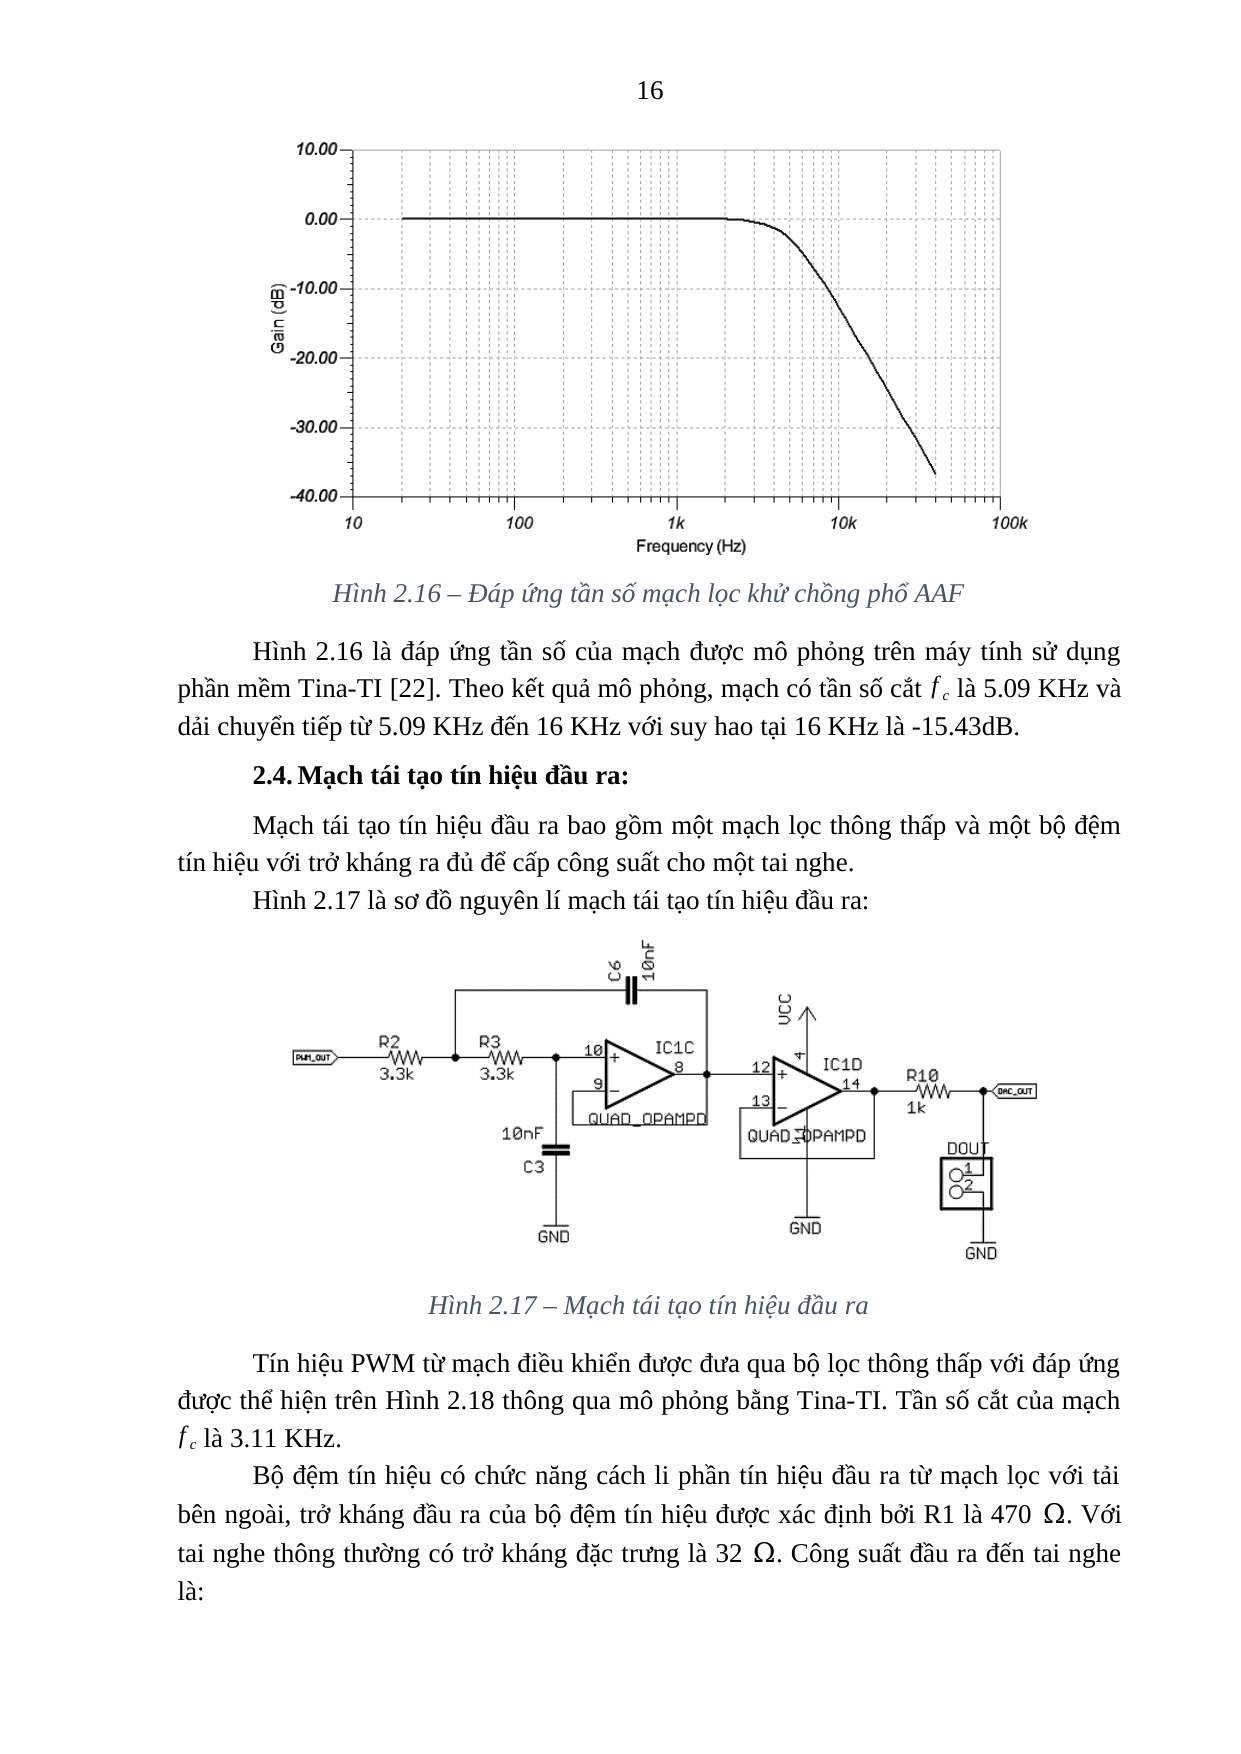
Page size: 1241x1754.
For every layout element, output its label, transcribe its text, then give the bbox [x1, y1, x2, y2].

text Mạch tái tạo tín hiệu đầu ra bao gồm một mạch lọc thông thấp và một bộ đệm tín hiệu với trở kháng ra đủ để cấp công suất cho một tai nghe. [177, 809, 1122, 878]
text Hình 2.5 là đáp ứng tần số của mạch được mô phỏng trên máy tính sử dụng phần mềm Tina-TI. Theo kết quả mô phỏng, mạch có tần số cắt là 5.09 KHz và dải chuyển tiếp từ 5.09 KHz đến 16 KHz với suy hao tại 16 KHz là -15.43dB. [177, 635, 1122, 741]
text Bộ đệm tín hiệu có chức năng cách li phần tín hiệu đầu ra từ mạch lọc với tải bên ngoài, trở kháng đầu ra của bộ đệm tín hiệu được xác định bởi R1 là 470 Ω. Với tai nghe thông thường có trở kháng đặc trưng là 32 Ω. Công suất đầu ra đến tai nghe là: [177, 1459, 1122, 1606]
text Mạch tái tạo tín hiệu đầu ra: [252, 759, 1122, 791]
